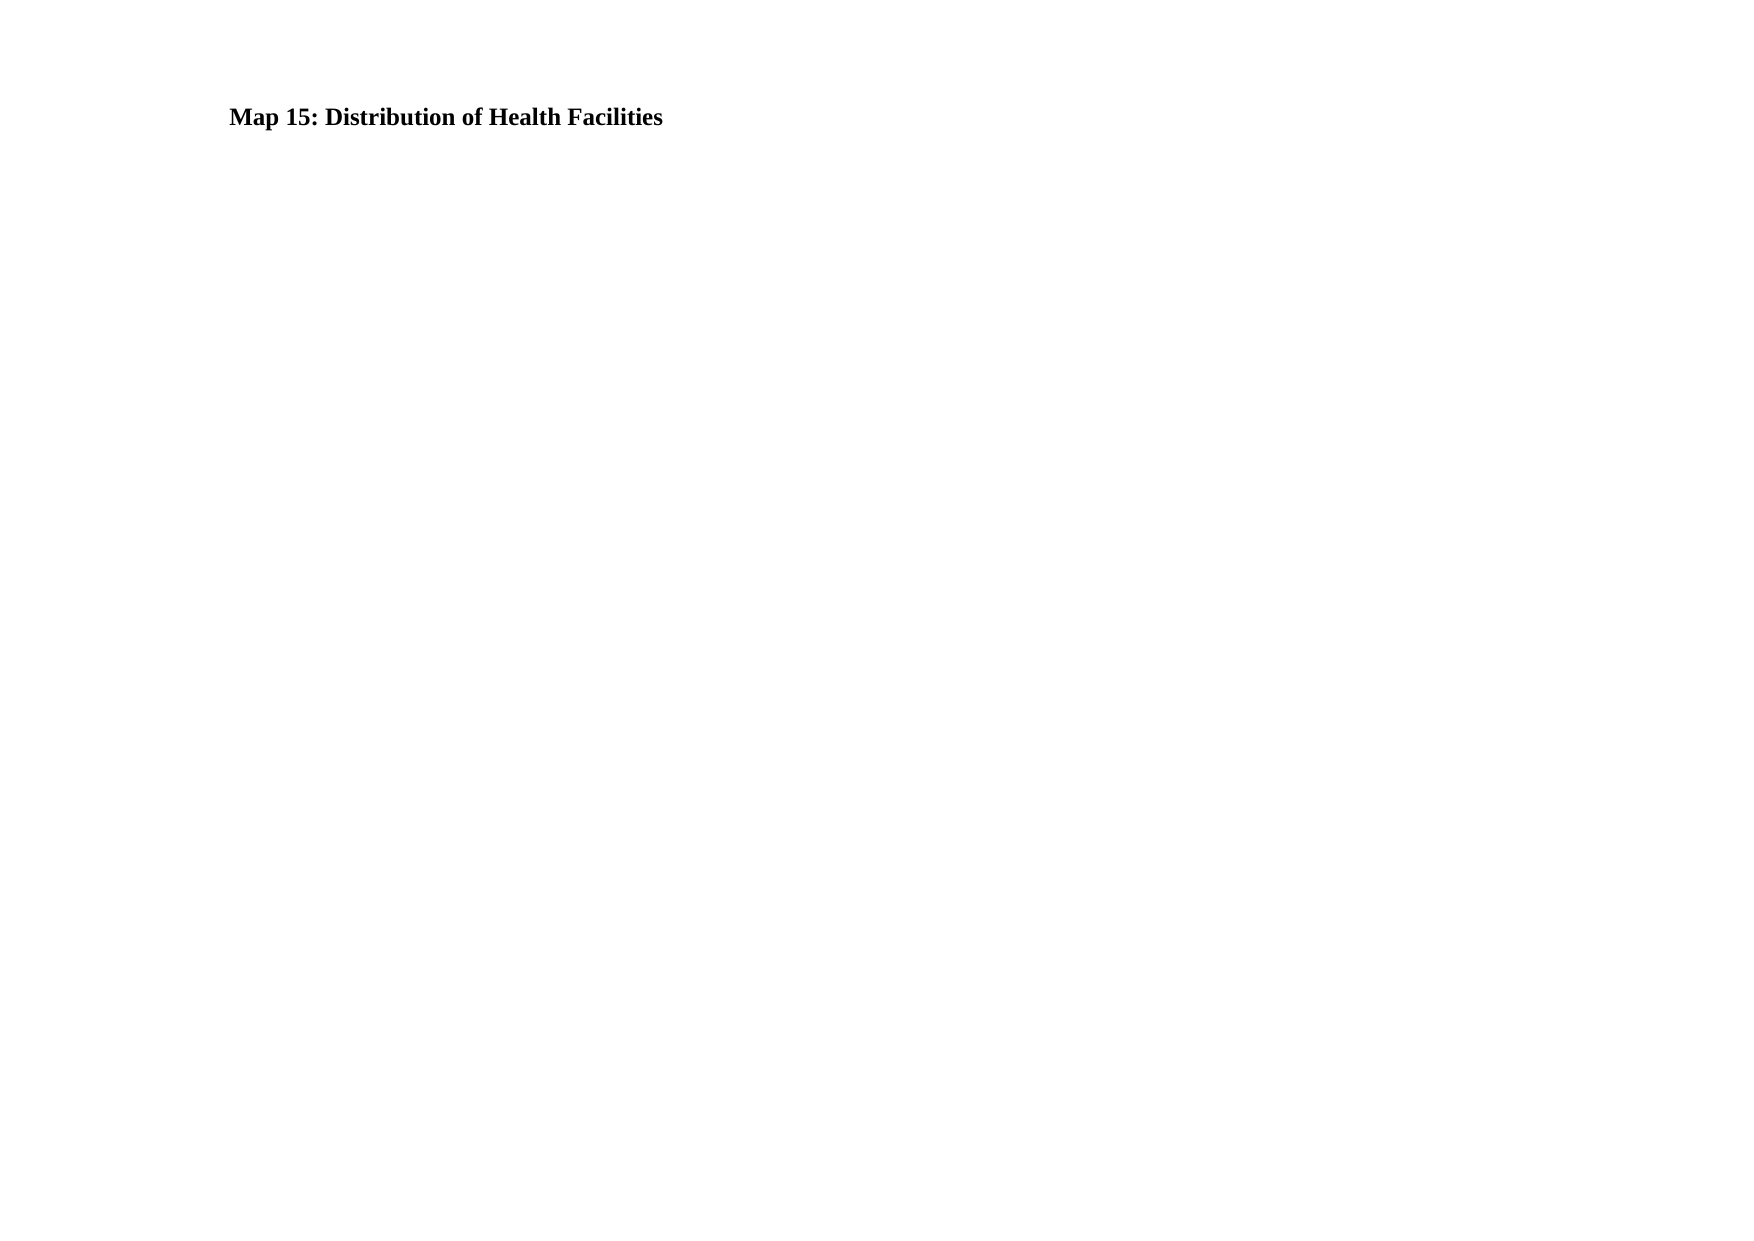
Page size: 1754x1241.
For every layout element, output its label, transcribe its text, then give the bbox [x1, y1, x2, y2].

text Map 15: Distribution of Health Facilities [229, 102, 1598, 131]
